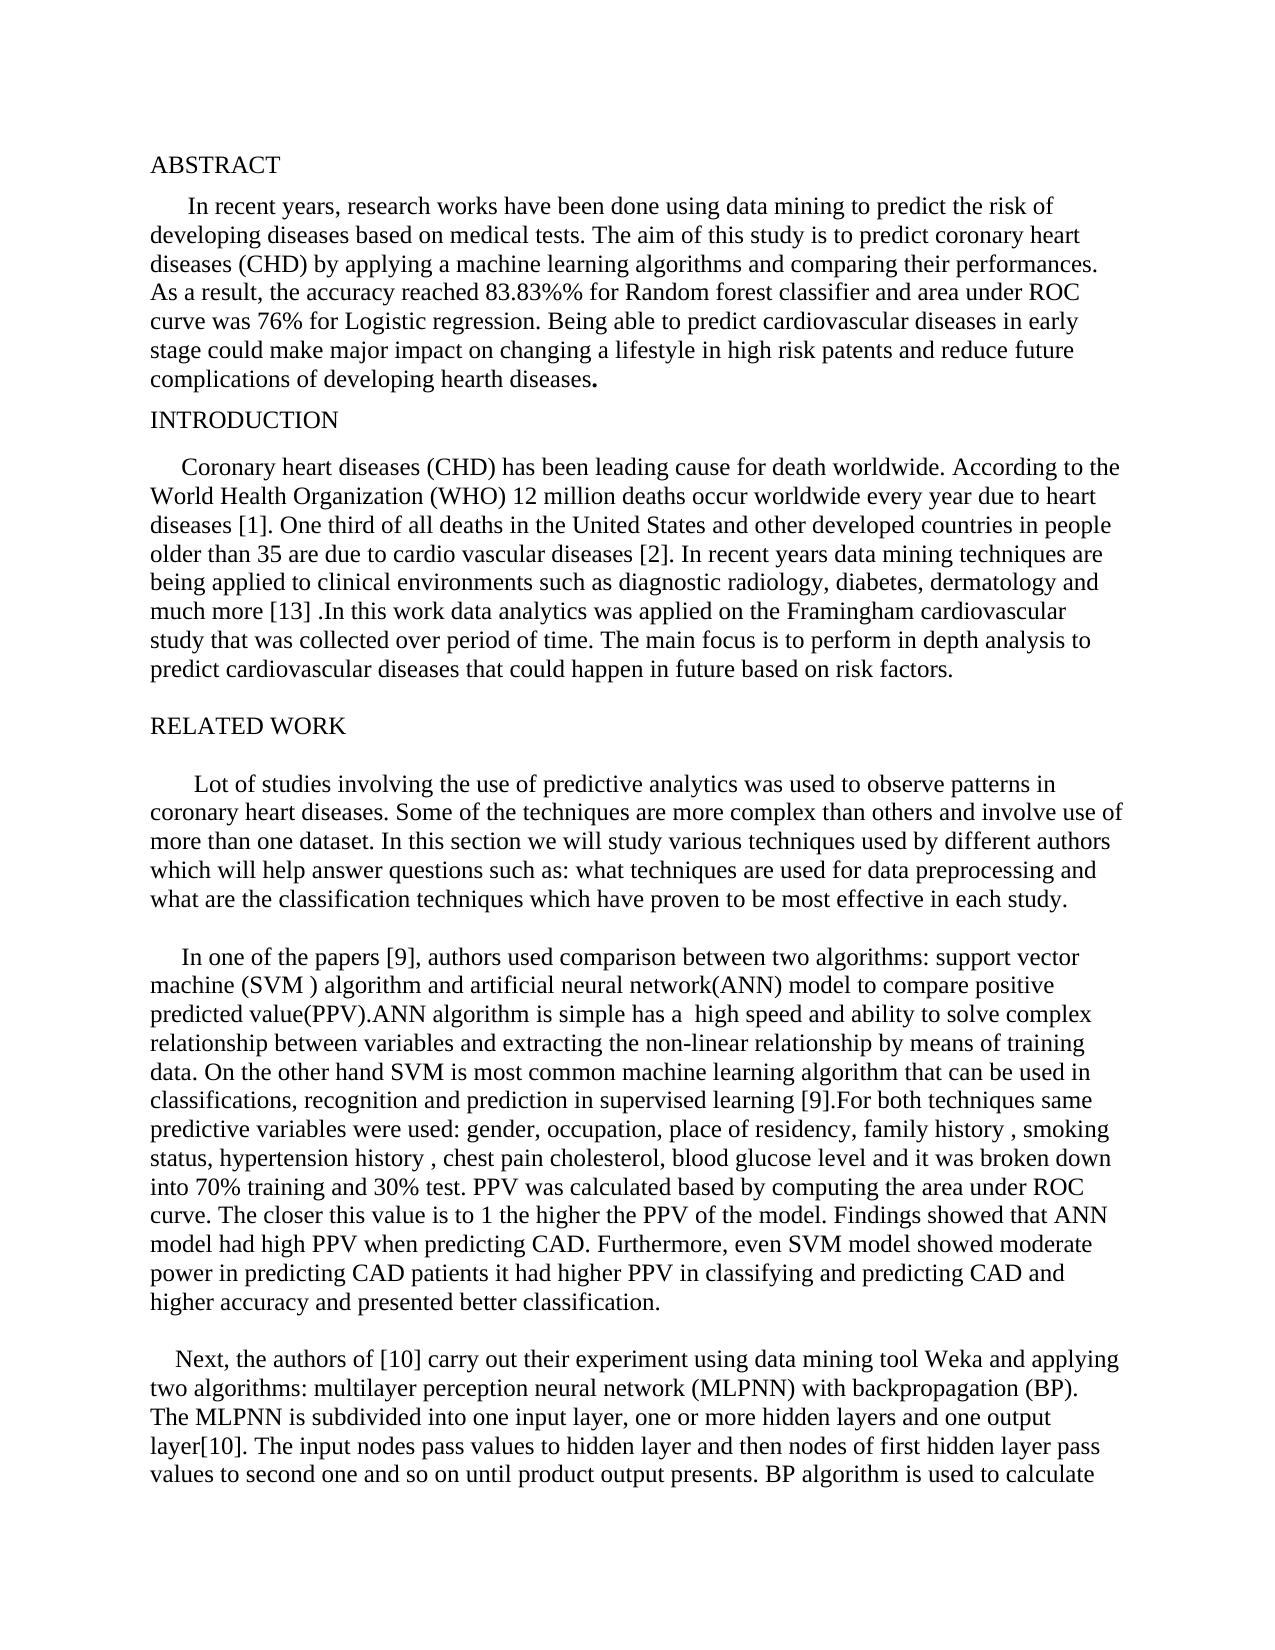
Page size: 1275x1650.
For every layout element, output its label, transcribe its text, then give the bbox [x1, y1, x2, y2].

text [150, 1402, 1125, 1488]
text Coronary heart diseases (CHD) has been leading cause for death worldwide. According to the World Health Organization (WHO) 12 million deaths occur worldwide every year due to heart diseases [1]. One third of all deaths in the United States and other developed countries in people older than 35 are due to cardio vascular diseases [2]. In recent years data mining techniques are being applied to clinical environments such as diagnostic radiology, diabetes, dermatology and much more [13] .In this work data analytics was applied on the Framingham cardiovascular study that was collected over period of time. The main focus is to perform in depth analysis to predict cardiovascular diseases that could happen in future based on risk factors. [150, 452, 1125, 682]
text In one of the papers [9], authors used comparison between two algorithms: support vector machine (SVM ) algorithm and artificial neural network(ANN) model to compare positive predicted value(PPV).ANN algorithm is simple has a high speed and ability to solve complex relationship between variables and extracting the non-linear relationship by means of training data. On the other hand SVM is most common machine learning algorithm that can be used in classifications, recognition and prediction in supervised learning [9].For both techniques same predictive variables were used: gender, occupation, place of residency, family history , smoking status, hypertension history , chest pain cholesterol, blood glucose level and it was broken down into 70% training and 30% test. PPV was calculated based by computing the area under ROC curve. The closer this value is to 1 the higher the PPV of the model. Findings showed that ANN model had high PPV when predicting CAD. Furthermore, even SVM model showed moderate power in predicting CAD patients it had higher PPV in classifying and predicting CAD and higher accuracy and presented better classification. [150, 942, 1125, 1315]
text Lot of studies involving the use of predictive analytics was used to observe patterns in coronary heart diseases. Some of the techniques are more complex than others and involve use of more than one dataset. In this section we will study various techniques used by different authors which will help answer questions such as: what techniques are used for data preprocessing and what are the classification techniques which have proven to be most effective in each study. [150, 769, 1125, 912]
text INTRODUCTION [150, 405, 1125, 434]
subtitle ABSTRACT [150, 150, 1125, 179]
subtitle In recent years, research works have been done using data mining to predict the risk of developing diseases based on medical tests. The aim of this study is to predict coronary heart diseases (CHD) by applying a machine learning algorithms and comparing their performances. As a result, the accuracy reached 83.83%% for Random forest classifier and area under ROC curve was 76% for Logistic regression. Being able to predict cardiovascular diseases in early stage could make major impact on changing a lifestyle in high risk patents and reduce future complications of developing hearth diseases. [150, 191, 1125, 392]
text Next, the authors of [10] carry out their experiment using data mining tool Weka and applying two algorithms: multilayer perception neural network (MLPNN) with backpropagation (BP). [150, 1344, 1125, 1402]
text RELATED WORK [150, 711, 1125, 740]
